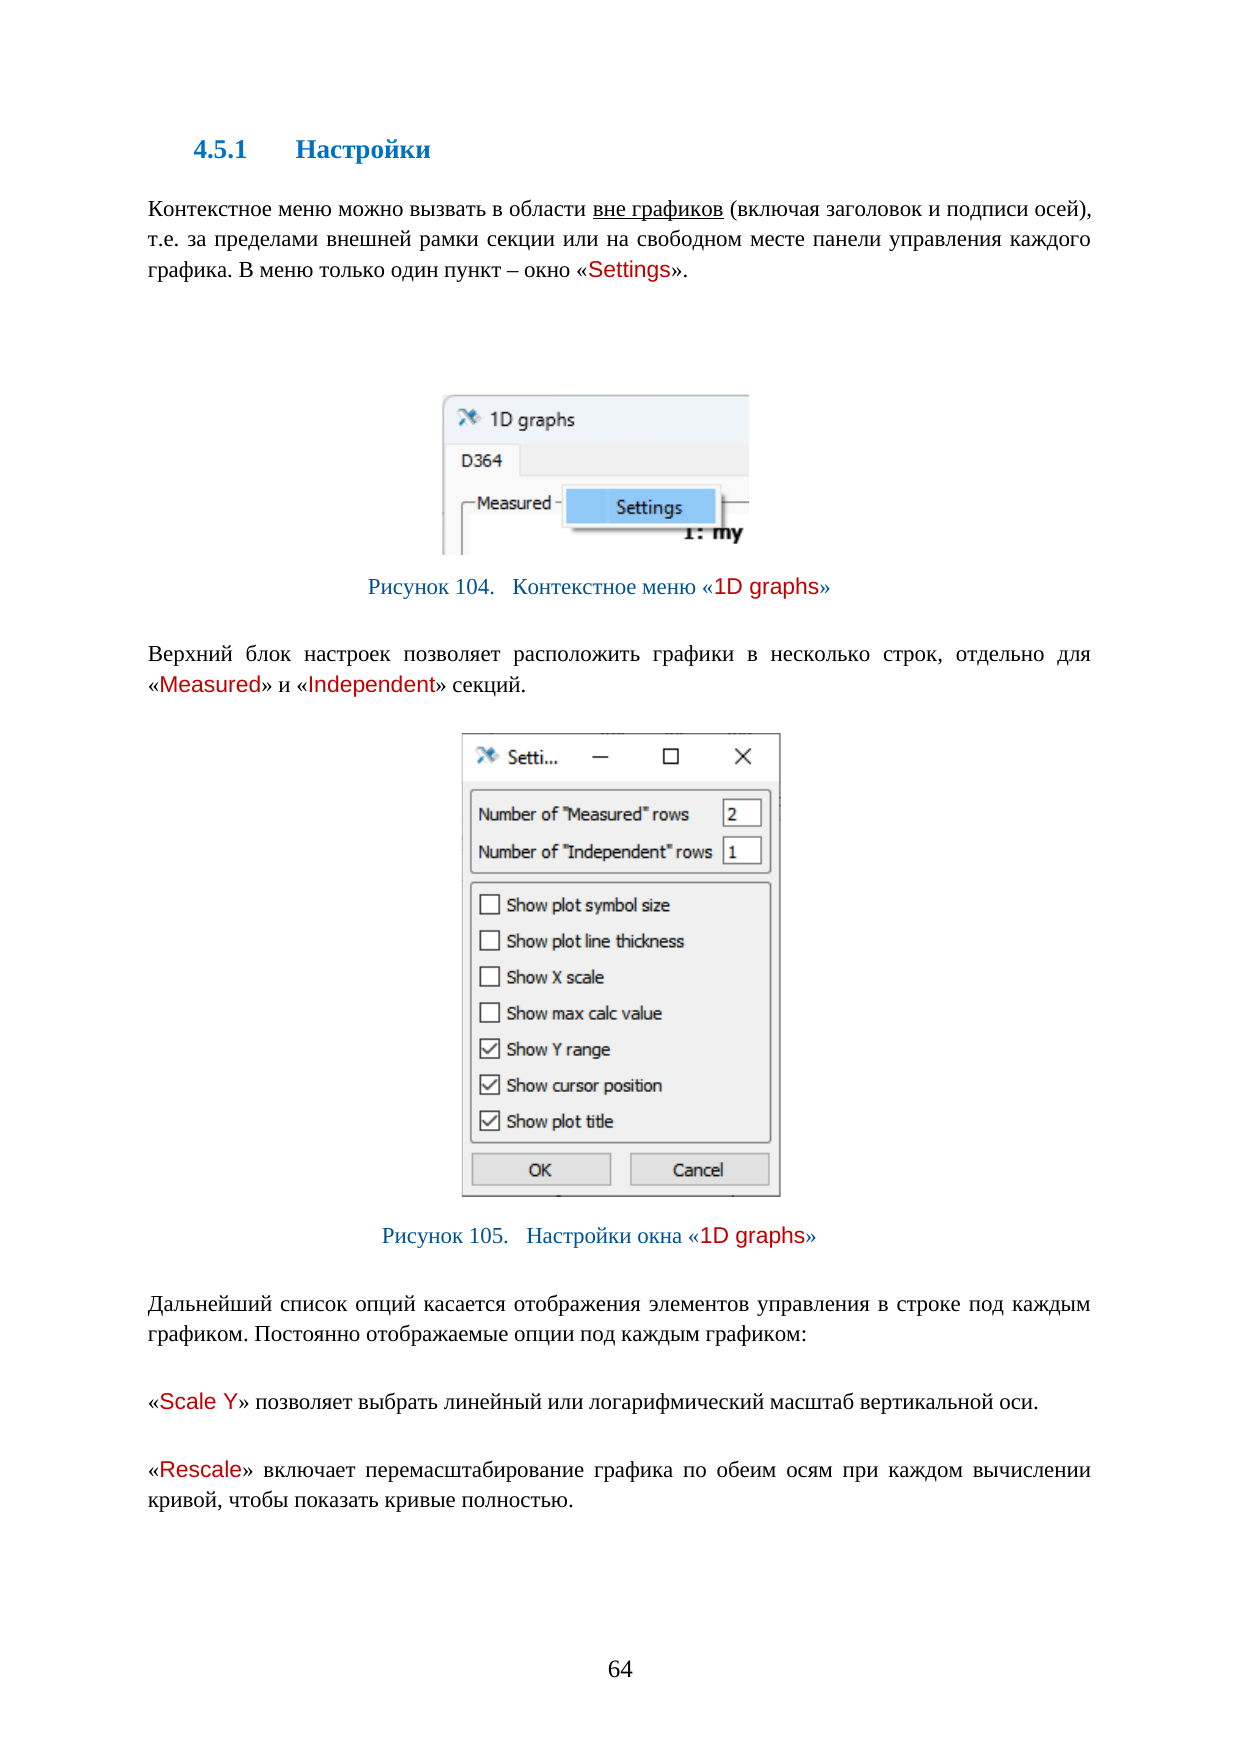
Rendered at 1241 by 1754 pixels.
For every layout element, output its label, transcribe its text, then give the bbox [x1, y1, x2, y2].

text Верхний блок настроек позволяет расположить графики в несколько строк, отдельно для «Measured» и «Independent» секций. [148, 641, 1093, 697]
subtitle Настройки [193, 133, 1093, 164]
text Контекстное меню можно вызвать в области вне графиков (включая заголовок и подписи осей), т.е. за пределами внешней рамки секции или на свободном месте панели управления каждого графика. В меню только один пункт – окно «Settings». [148, 195, 1093, 282]
text «Scale Y» позволяет выбрать линейный или логарифмический масштаб вертикальной оси. [148, 1388, 1093, 1414]
picture [440, 391, 750, 555]
text «Rescale» включает перемасштабирование графика по обеим осям при каждом вычислении кривой, чтобы показать кривые полностью. [148, 1456, 1093, 1512]
picture [461, 733, 781, 1197]
text Дальнейший список опций касается отображения элементов управления в строке под каждым графиком. Постоянно отображаемые опции под каждым графиком: [148, 1290, 1093, 1346]
